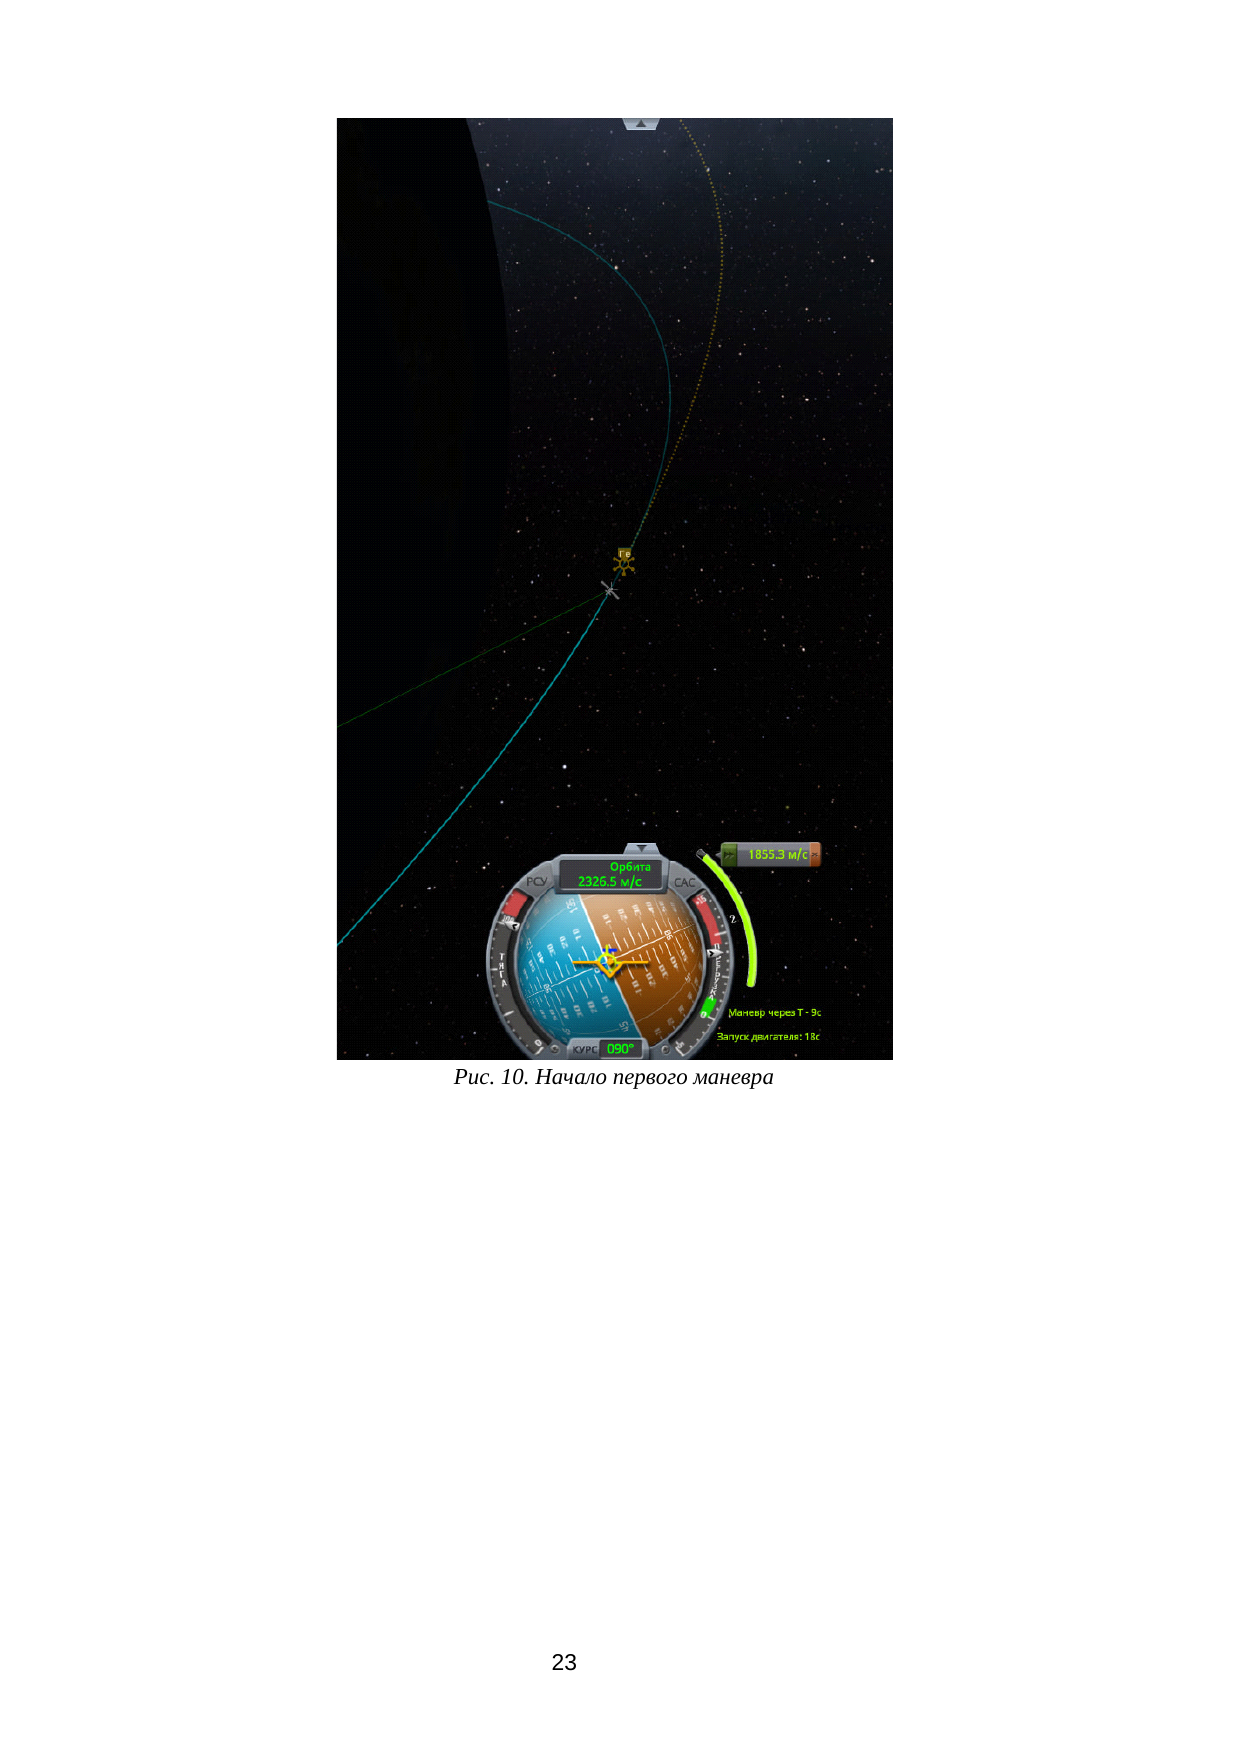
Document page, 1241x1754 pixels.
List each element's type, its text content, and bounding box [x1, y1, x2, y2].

picture [336, 118, 893, 1060]
text Рис. 10. Начало первого маневра [32, 1063, 1124, 1090]
